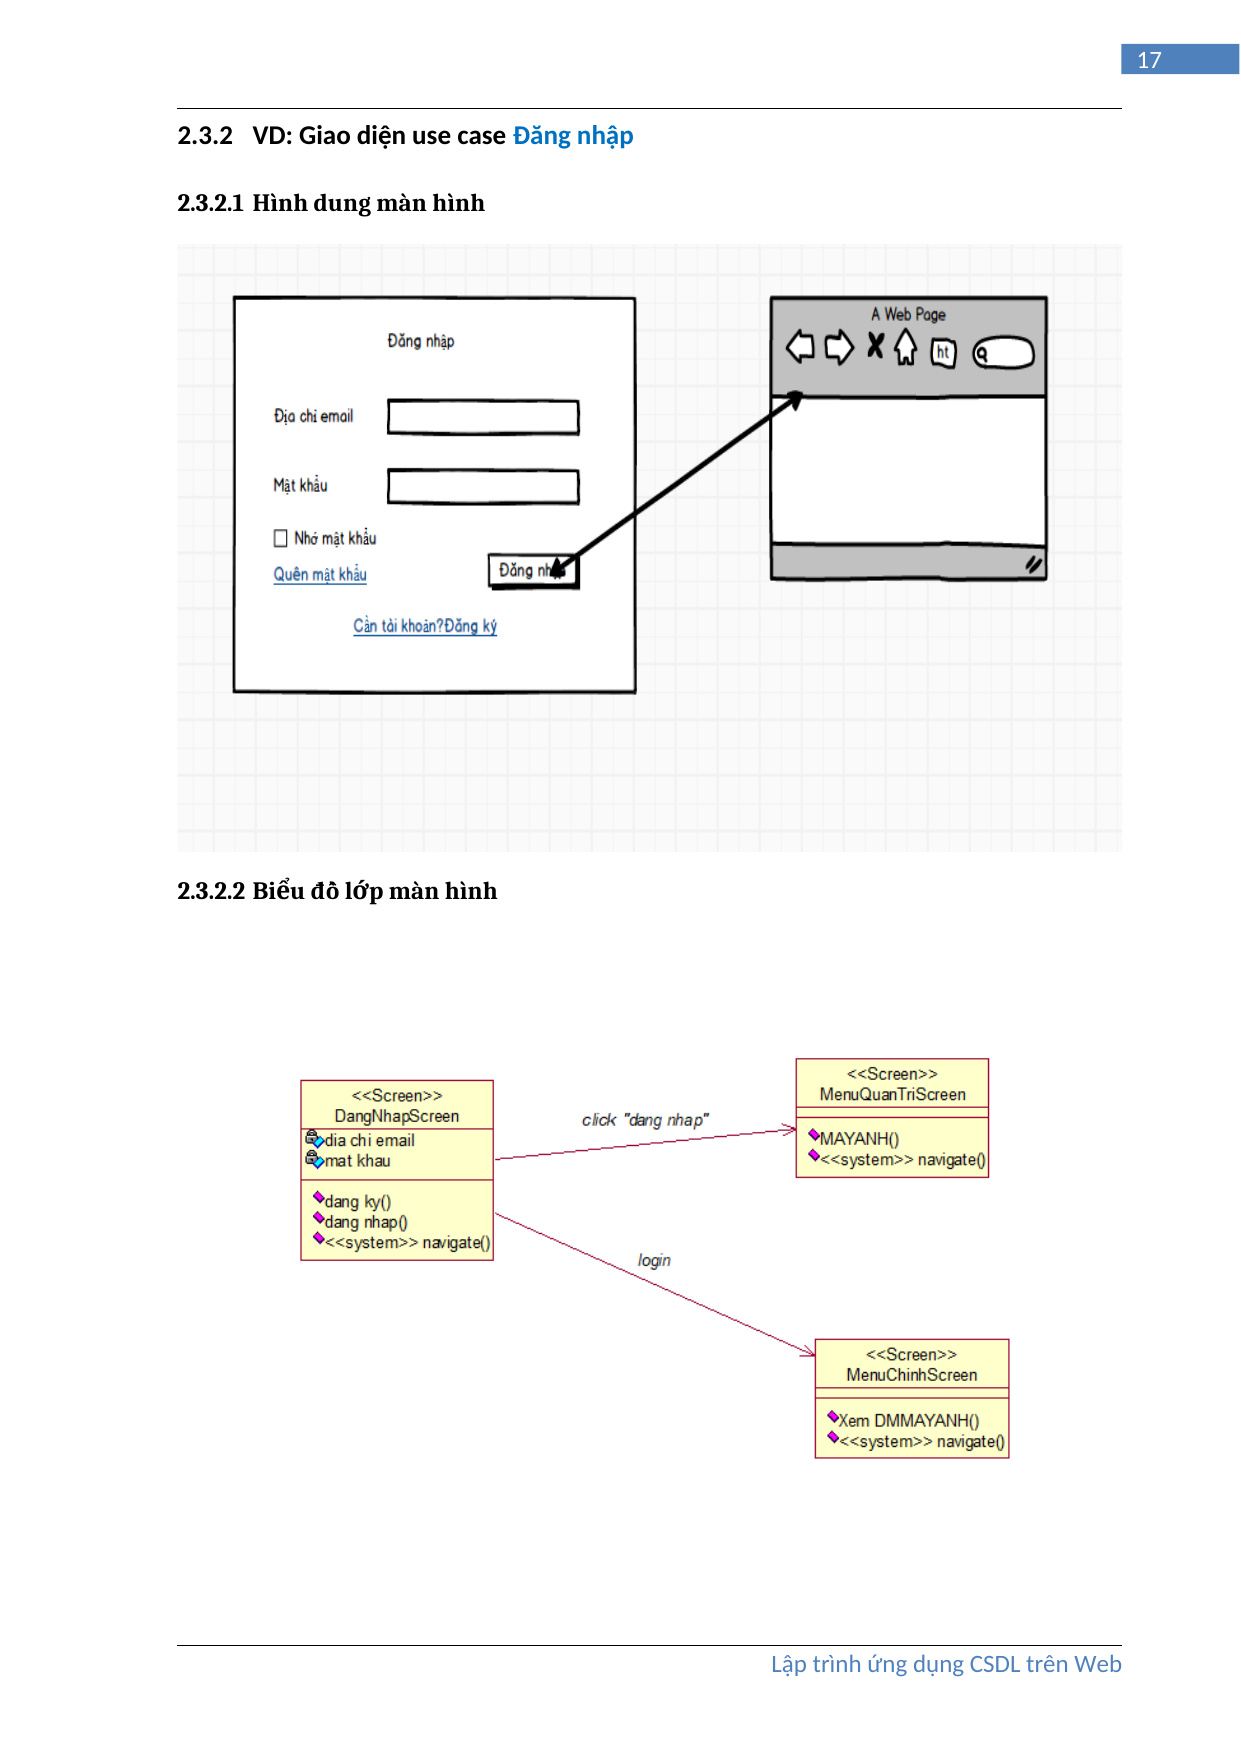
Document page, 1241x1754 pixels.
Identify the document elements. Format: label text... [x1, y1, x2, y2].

subtitle Biểu đồ lớp màn hình [177, 877, 1122, 906]
subtitle VD: Giao diện use case Đăng nhập [177, 118, 1122, 151]
picture [177, 244, 1123, 852]
picture [177, 932, 1123, 1548]
subtitle Hình dung màn hình [177, 188, 1122, 217]
